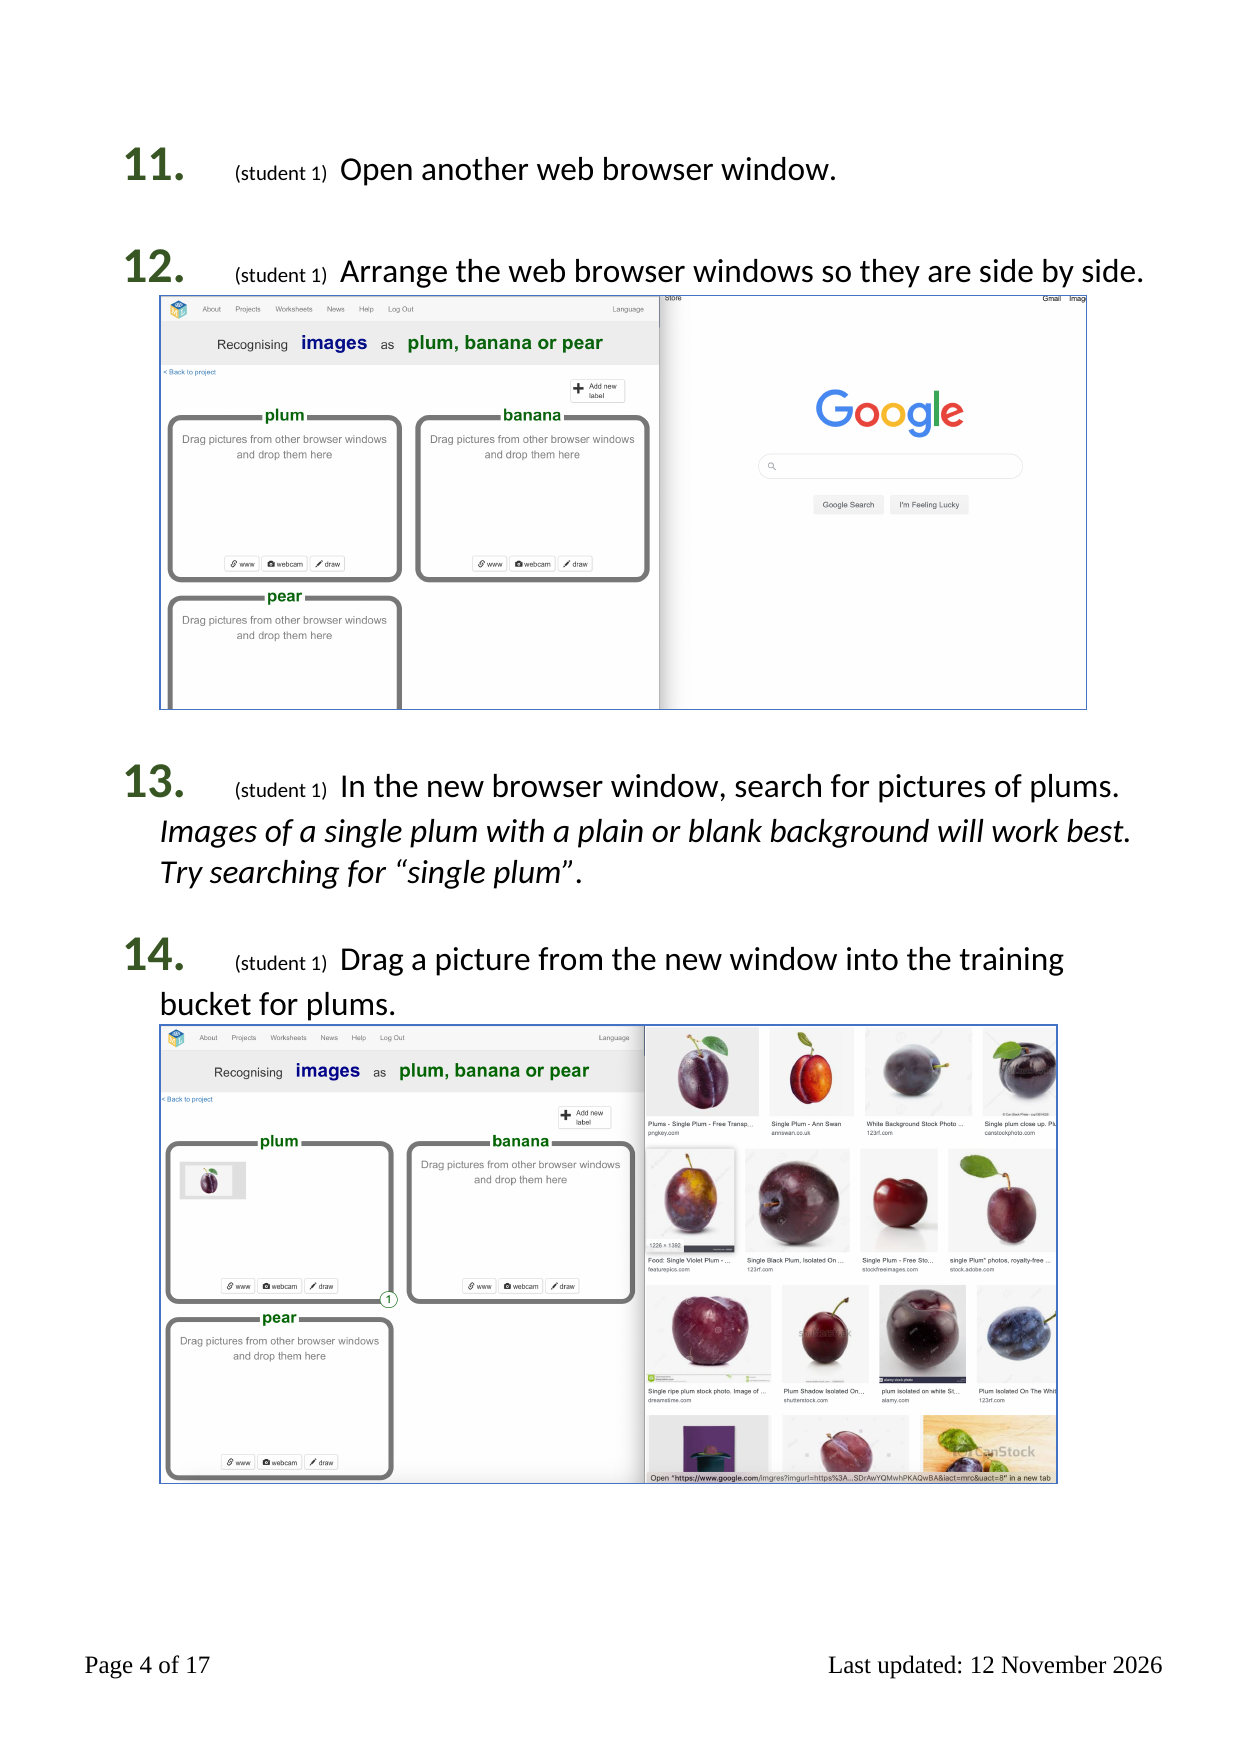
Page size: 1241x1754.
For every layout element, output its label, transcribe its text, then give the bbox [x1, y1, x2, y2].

list (student 1) Drag a picture from the new window into the training bucket for plums. [122, 922, 1163, 1024]
list (student 1) Open another web browser window. [122, 132, 1163, 193]
list (student 1) In the new browser window, search for pictures of plums. Images of a single plum with a plain or blank background will work best. Try searching for “single plum”. [122, 749, 1163, 922]
picture [161, 296, 1086, 709]
picture [161, 1026, 1056, 1483]
